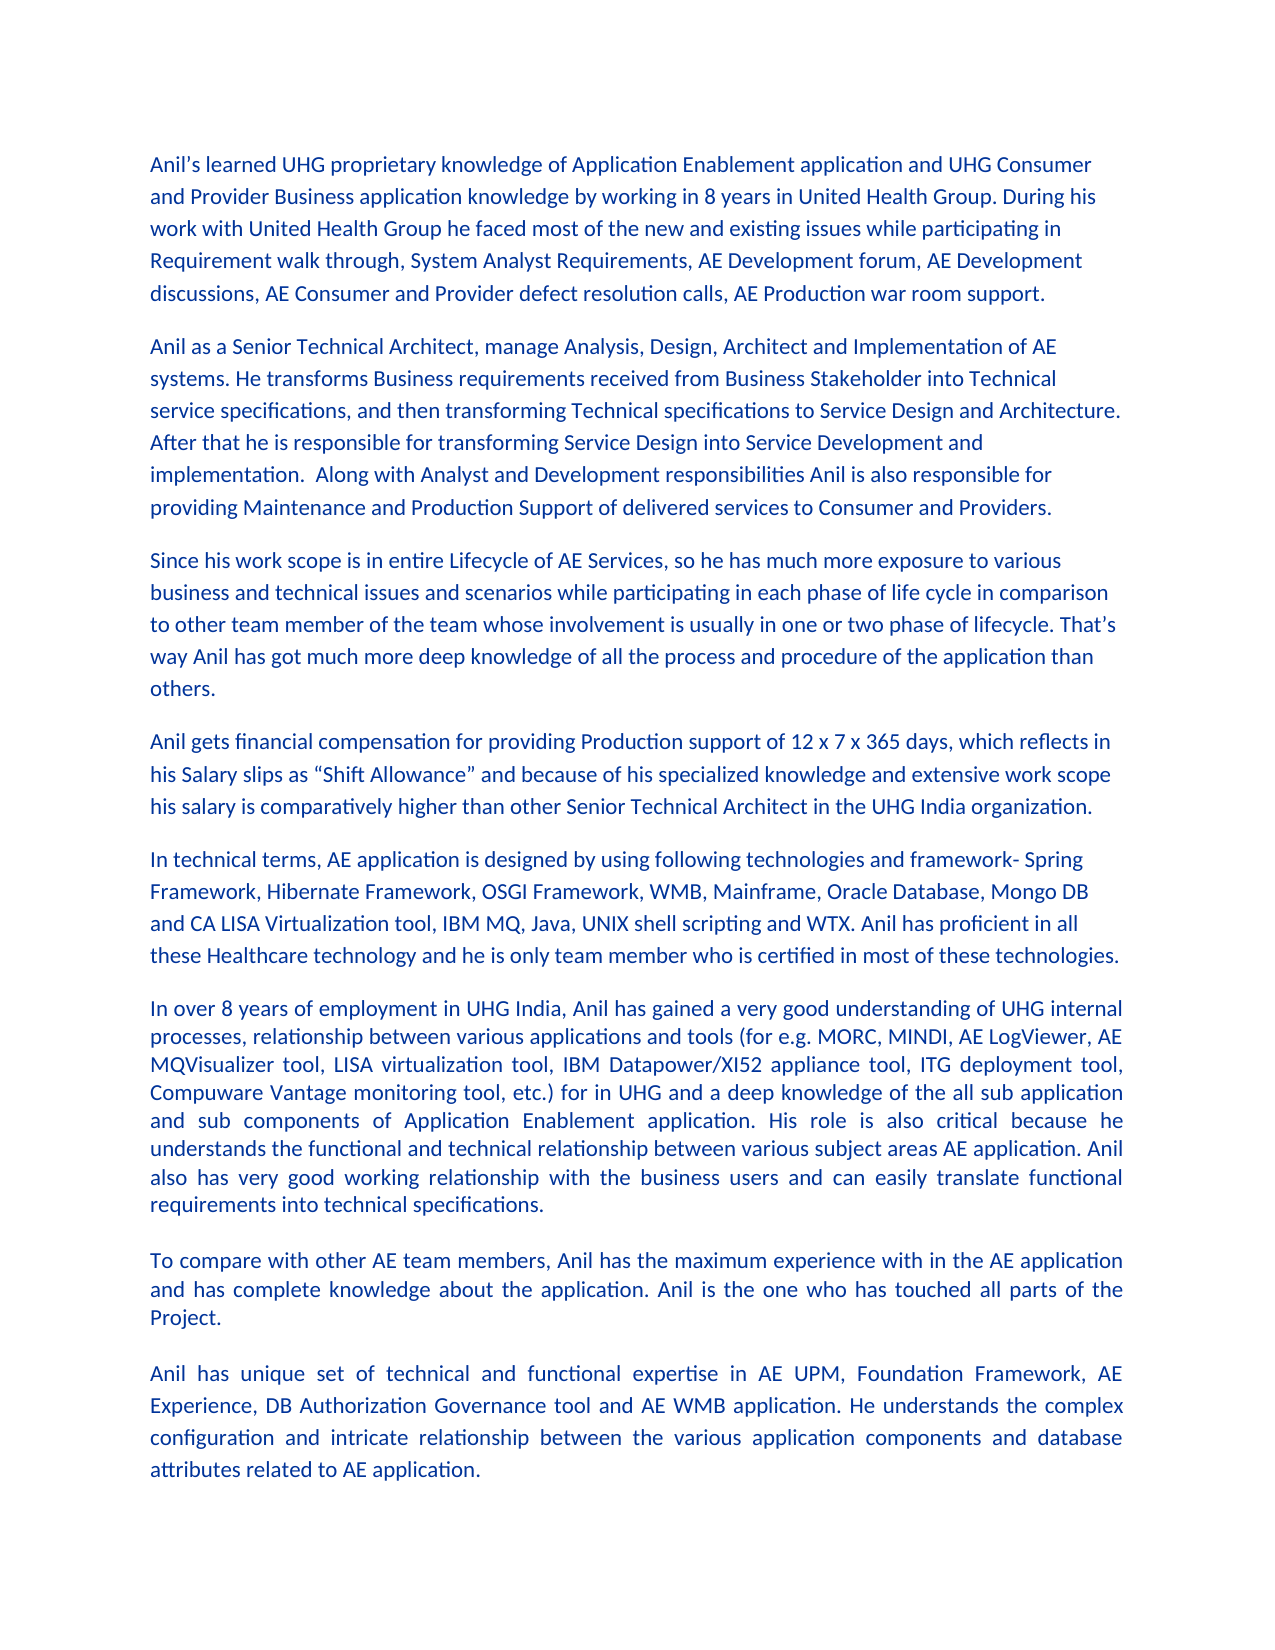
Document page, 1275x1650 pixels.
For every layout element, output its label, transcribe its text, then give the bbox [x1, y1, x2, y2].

text Anil’s learned UHG proprietary knowledge of Application Enablement application and UHG Consumer and Provider Business application knowledge by working in 8 years in United Health Group. During his work with United Health Group he faced most of the new and existing issues while participating in Requirement walk through, System Analyst Requirements, AE Development forum, AE Development discussions, AE Consumer and Provider defect resolution calls, AE Production war room support. [150, 150, 1125, 307]
text Anil gets financial compensation for providing Production support of 12 x 7 x 365 days, which reflects in his Salary slips as “Shift Allowance” and because of his specialized knowledge and extensive work scope his salary is comparatively higher than other Senior Technical Architect in the UHG India organization. [150, 727, 1125, 820]
text Anil as a Senior Technical Architect, manage Analysis, Design, Architect and Implementation of AE systems. He transforms Business requirements received from Business Stakeholder into Technical service specifications, and then transforming Technical specifications to Service Design and Architecture. After that he is responsible for transforming Service Design into Service Development and implementation. Along with Analyst and Development responsibilities Anil is also responsible for providing Maintenance and Production Support of delivered services to Consumer and Providers. [150, 332, 1125, 521]
text Since his work scope is in entire Lifecycle of AE Services, so he has much more exposure to various business and technical issues and scenarios while participating in each phase of life cycle in comparison to other team member of the team whose involvement is usually in one or two phase of lifecycle. That’s way Anil has got much more deep knowledge of all the process and procedure of the application than others. [150, 546, 1125, 702]
list To compare with other AE team members, Anil has the maximum experience with in the AE application and has complete knowledge about the application. Anil is the one who has touched all parts of the Project. [150, 1247, 1125, 1331]
list In over 8 years of employment in UHG India, Anil has gained a very good understanding of UHG internal processes, relationship between various applications and tools (for e.g. MORC, MINDI, AE LogViewer, AE MQVisualizer tool, LISA virtualization tool, IBM Datapower/XI52 appliance tool, ITG deployment tool, Compuware Vantage monitoring tool, etc.) for in UHG and a deep knowledge of the all sub application and sub components of Application Enablement application. His role is also critical because he understands the functional and technical relationship between various subject areas AE application. Anil also has very good working relationship with the business users and can easily translate functional requirements into technical specifications. [150, 994, 1125, 1219]
text In technical terms, AE application is designed by using following technologies and framework- Spring Framework, Hibernate Framework, OSGI Framework, WMB, Mainframe, Oracle Database, Mongo DB and CA LISA Virtualization tool, IBM MQ, Java, UNIX shell scripting and WTX. Anil has proficient in all these Healthcare technology and he is only team member who is certified in most of these technologies. [150, 845, 1125, 969]
text Anil has unique set of technical and functional expertise in AE UPM, Foundation Framework, AE Experience, DB Authorization Governance tool and AE WMB application. He understands the complex configuration and intricate relationship between the various application components and database attributes related to AE application. [150, 1359, 1125, 1483]
